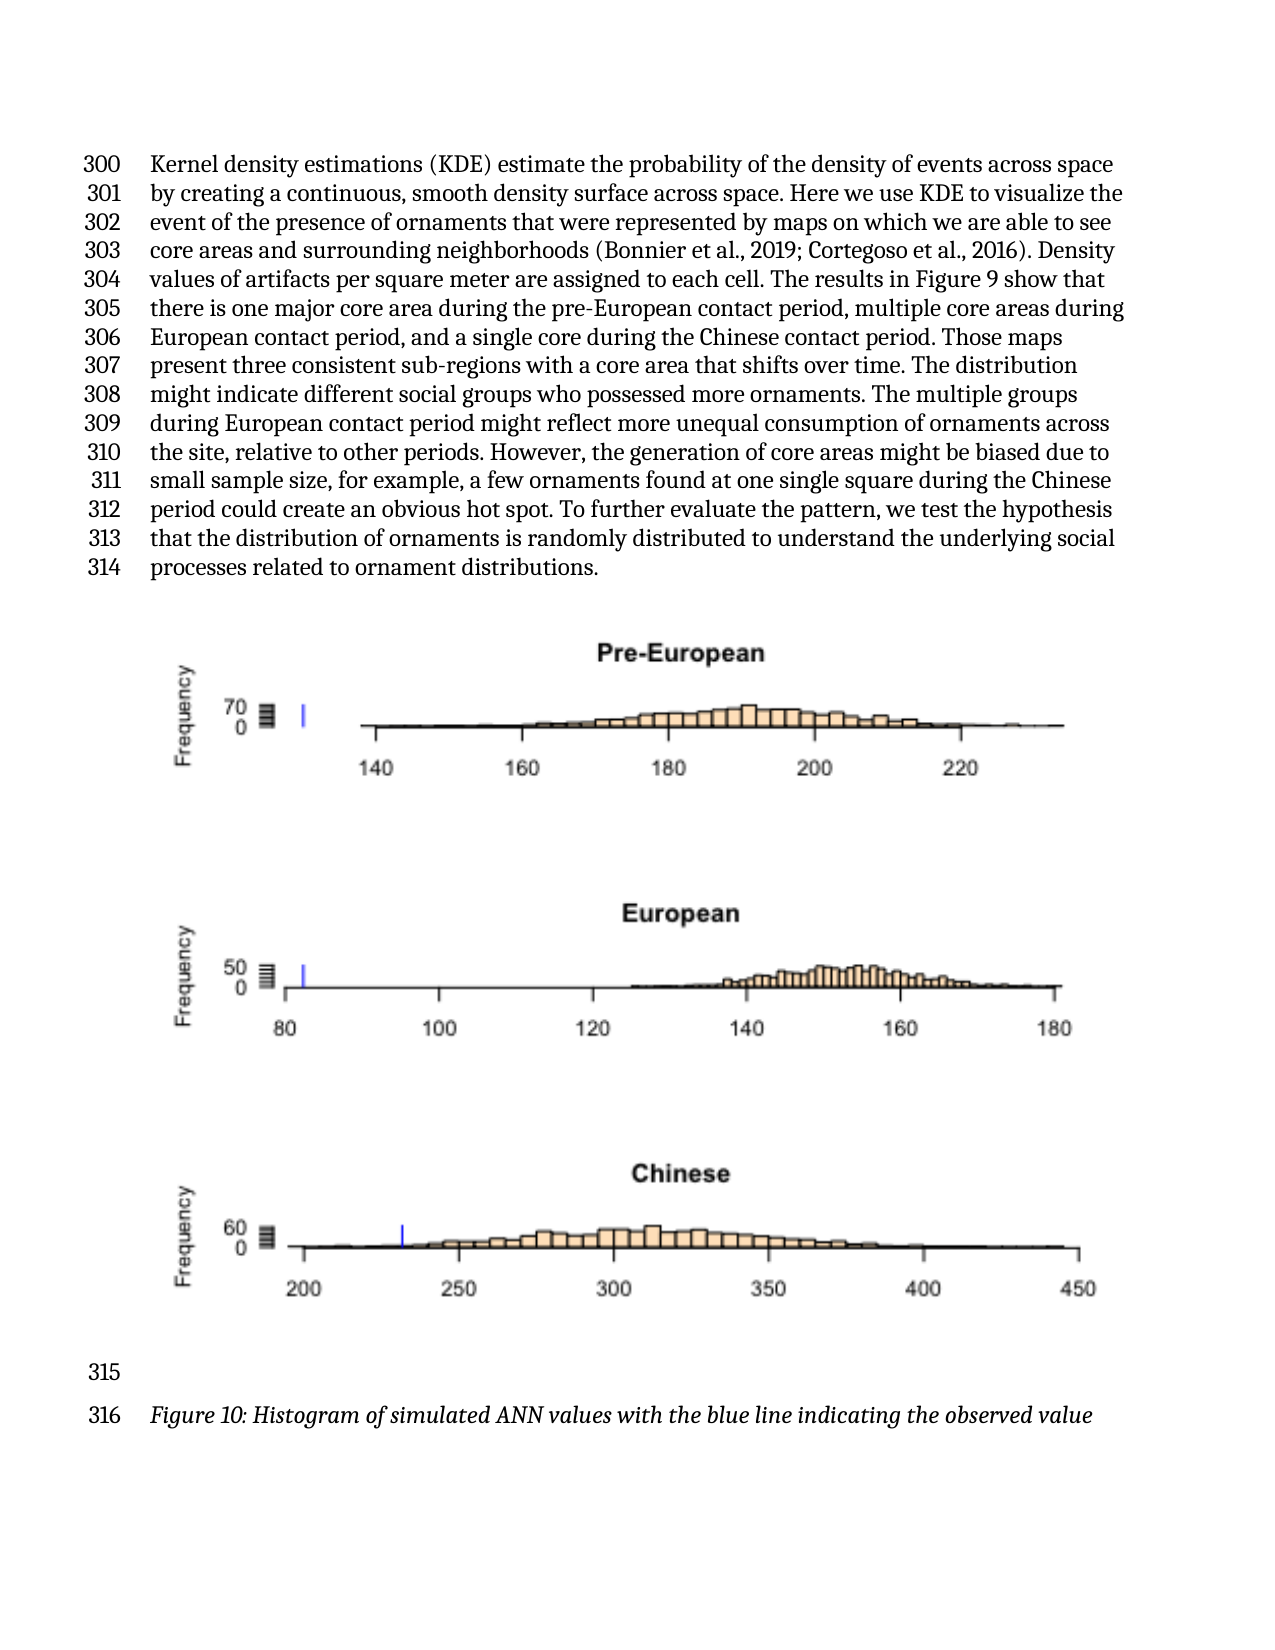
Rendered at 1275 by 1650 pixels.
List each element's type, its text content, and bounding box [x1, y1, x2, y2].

text Figure 10: Histogram of simulated ANN values with the blue line indicating the observed value [150, 1401, 1125, 1429]
picture [168, 600, 1144, 1380]
text Kernel density estimations (KDE) estimate the probability of the density of events across space by creating a continuous, smooth density surface across space. Here we use KDE to visualize the event of the presence of ornaments that were represented by maps on which we are able to see core areas and surrounding neighborhoods (Bonnier et al., 2019; Cortegoso et al., 2016). Density values of artifacts per square meter are assigned to each cell. The results in Figure 9 show that there is one major core area during the pre-European contact period, multiple core areas during European contact period, and a single core during the Chinese contact period. Those maps present three consistent sub-regions with a core area that shifts over time. The distribution might indicate different social groups who possessed more ornaments. The multiple groups during European contact period might reflect more unequal consumption of ornaments across the site, relative to other periods. However, the generation of core areas might be biased due to small sample size, for example, a few ornaments found at one single square during the Chinese period could create an obvious hot spot. To further evaluate the pattern, we test the hypothesis that the distribution of ornaments is randomly distributed to understand the underlying social processes related to ornament distributions. [150, 150, 1125, 581]
